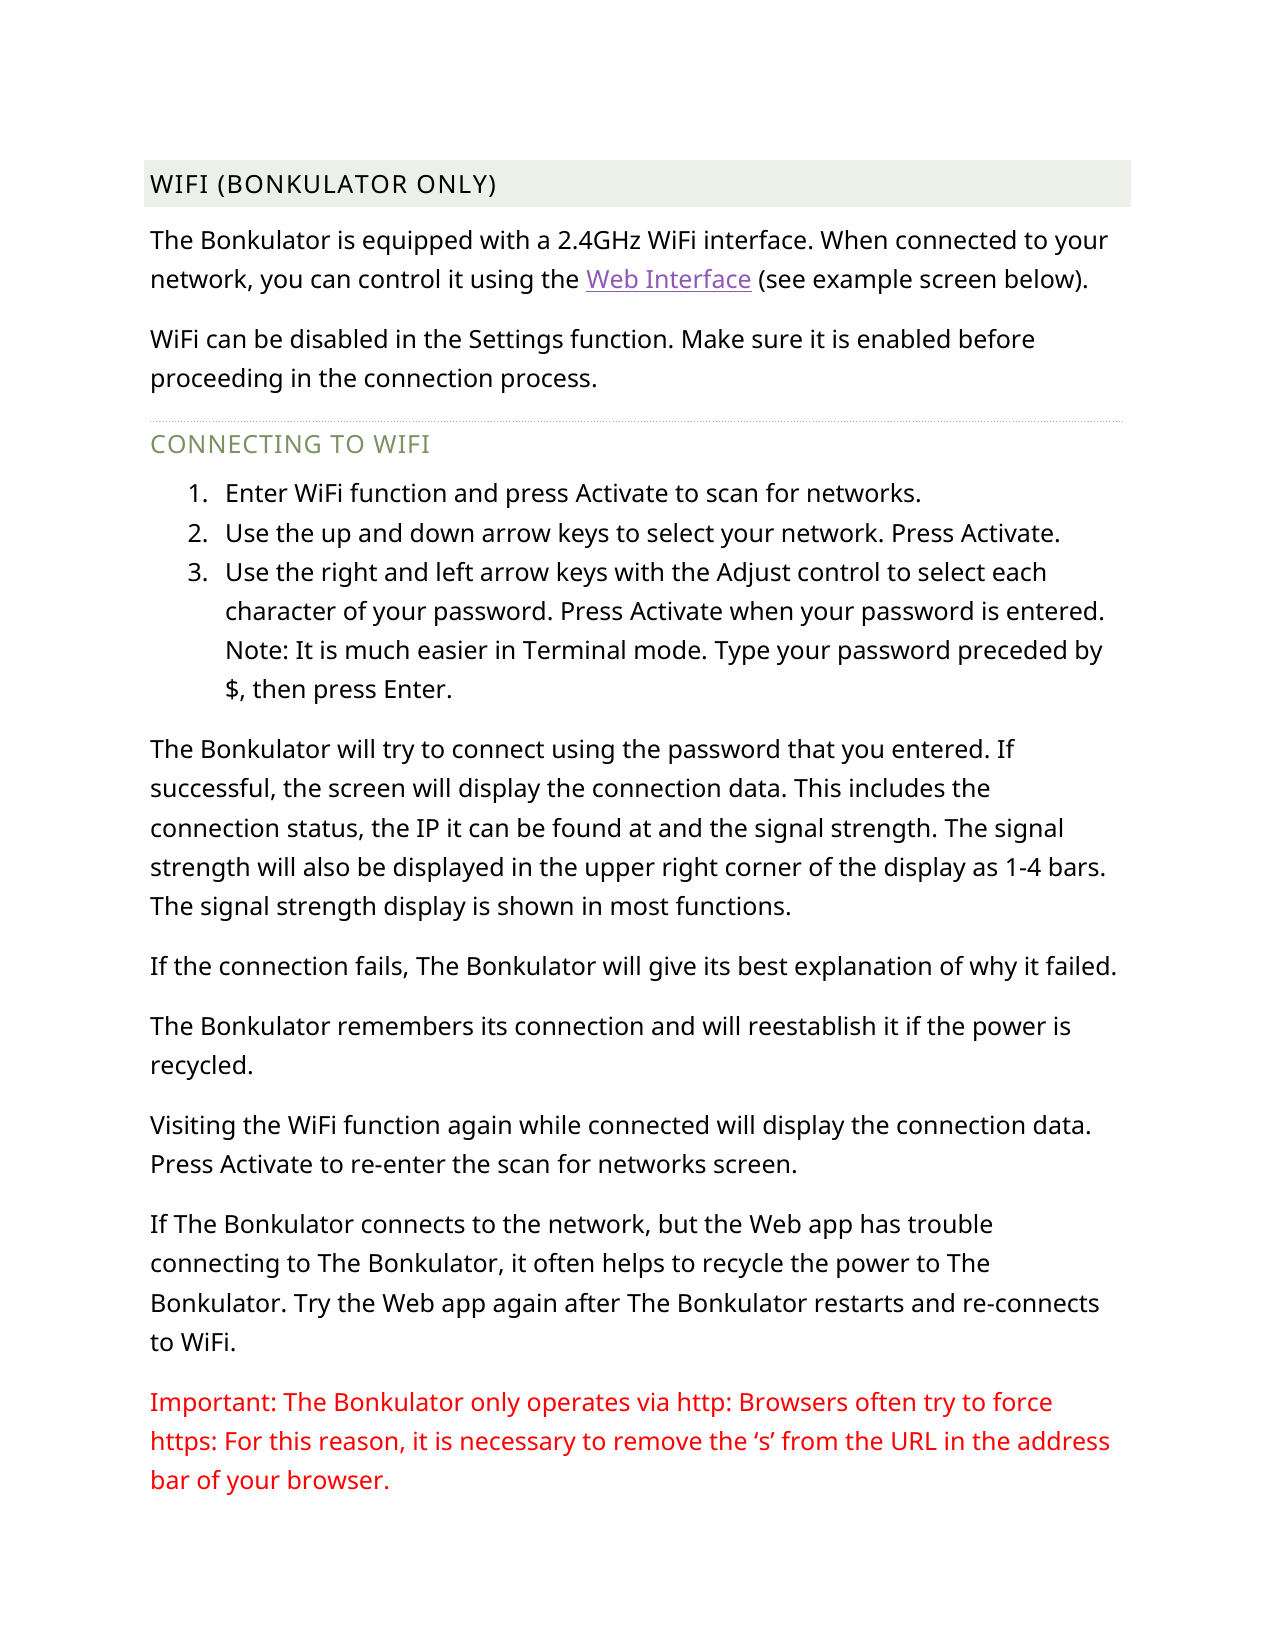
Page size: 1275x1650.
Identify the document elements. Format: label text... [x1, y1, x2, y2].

text The Bonkulator is equipped with a 2.4GHz WiFi interface. When connected to your network, you can control it using the Web Interface (see example screen below). [150, 222, 1125, 296]
subtitle WiFi (Bonkulator Only) [150, 167, 1125, 201]
text The Bonkulator will try to connect using the password that you entered. If successful, the screen will display the connection data. This includes the connection status, the IP it can be found at and the signal strength. The signal strength will also be displayed in the upper right corner of the display as 1-4 bars. The signal strength display is shown in most functions. [150, 732, 1125, 923]
text Important: The Bonkulator only operates via http: Browsers often try to force https: For this reason, it is necessary to remove the ‘s’ from the URL in the address bar of your browser. [150, 1384, 1125, 1497]
list Use the up and down arrow keys to select your network. Press Activate. [187, 515, 1125, 549]
subtitle Connecting to WiFi [150, 421, 1125, 461]
text If the connection fails, The Bonkulator will give its best explanation of why it failed. [150, 949, 1125, 983]
text Visiting the WiFi function again while connected will display the connection data. Press Activate to re-enter the scan for networks screen. [150, 1108, 1125, 1181]
list Use the right and left arrow keys with the Adjust control to select each character of your password. Press Activate when your password is entered. Note: It is much easier in Terminal mode. Type your password preceded by $, then press Enter. [187, 554, 1125, 706]
text The Bonkulator remembers its connection and will reestablish it if the power is recycled. [150, 1009, 1125, 1082]
list Enter WiFi function and press Activate to scan for networks. [187, 476, 1125, 510]
text If The Bonkulator connects to the network, but the Web app has trouble connecting to The Bonkulator, it often helps to recycle the power to The Bonkulator. Try the Web app again after The Bonkulator restarts and re-connects to WiFi. [150, 1207, 1125, 1358]
text WiFi can be disabled in the Settings function. Make sure it is enabled before proceeding in the connection process. [150, 322, 1125, 395]
